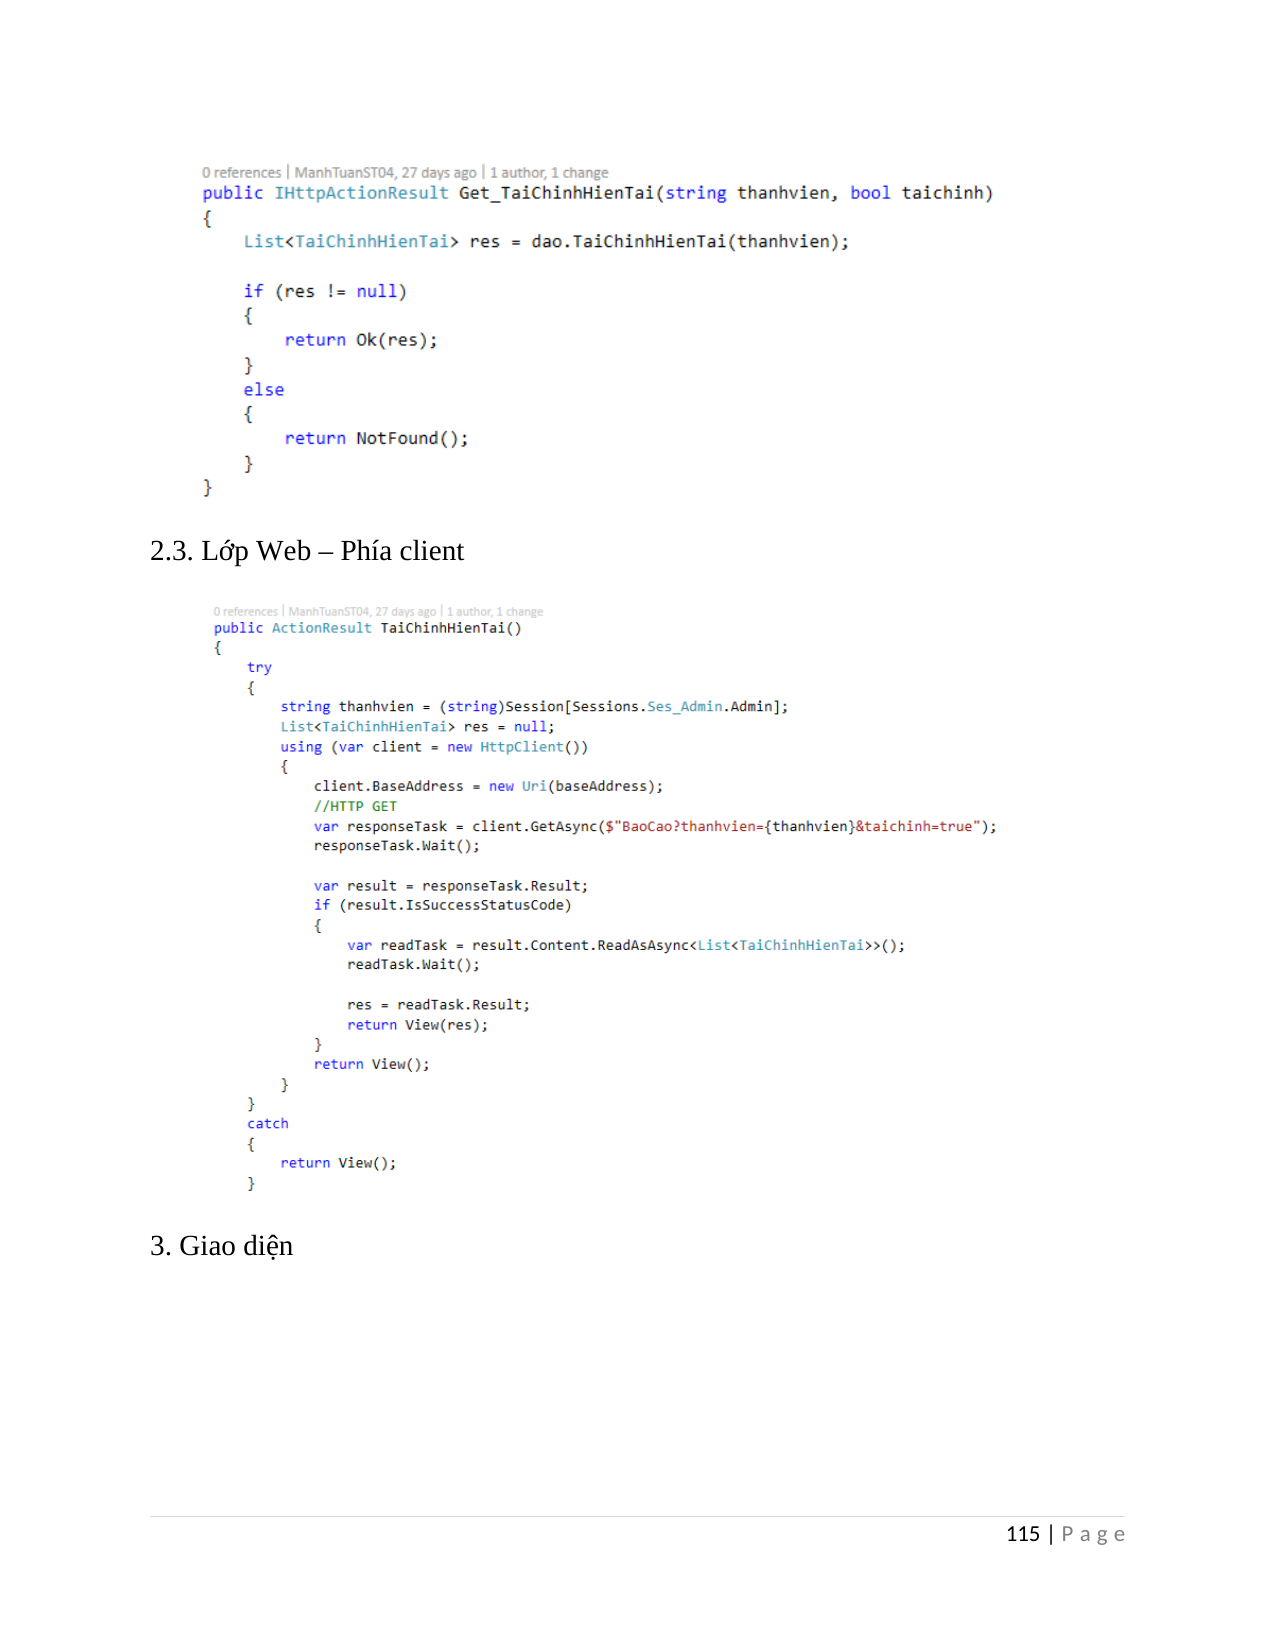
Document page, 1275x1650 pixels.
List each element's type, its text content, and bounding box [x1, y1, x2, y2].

picture [150, 586, 1125, 1210]
text 2.3. Lớp Web – Phía client [150, 533, 1125, 567]
picture [150, 150, 1125, 515]
text 3. Giao diện [150, 1228, 1125, 1262]
